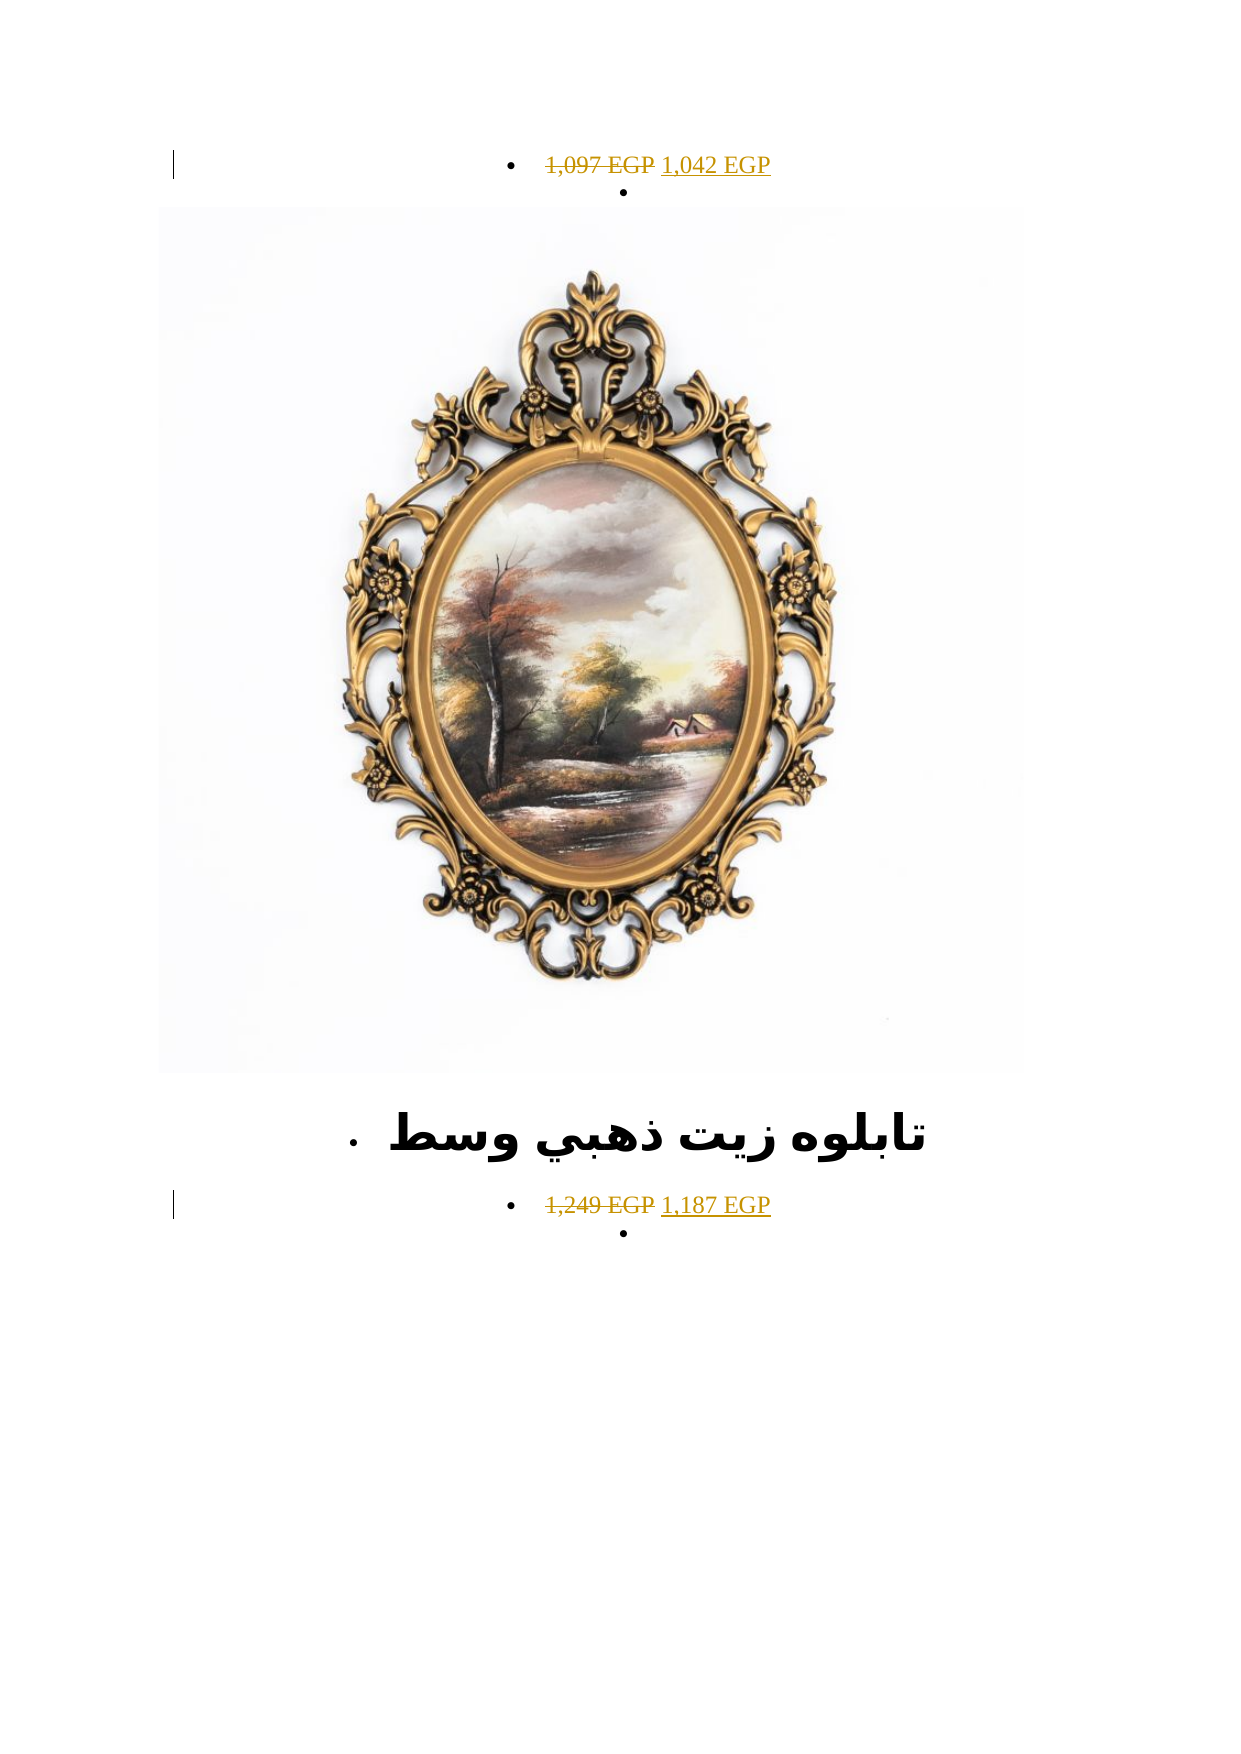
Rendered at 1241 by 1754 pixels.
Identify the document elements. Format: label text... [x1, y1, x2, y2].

subtitle تابلوه زيت ذهبي وسط [225, 1104, 1053, 1161]
picture [158, 207, 1024, 1073]
